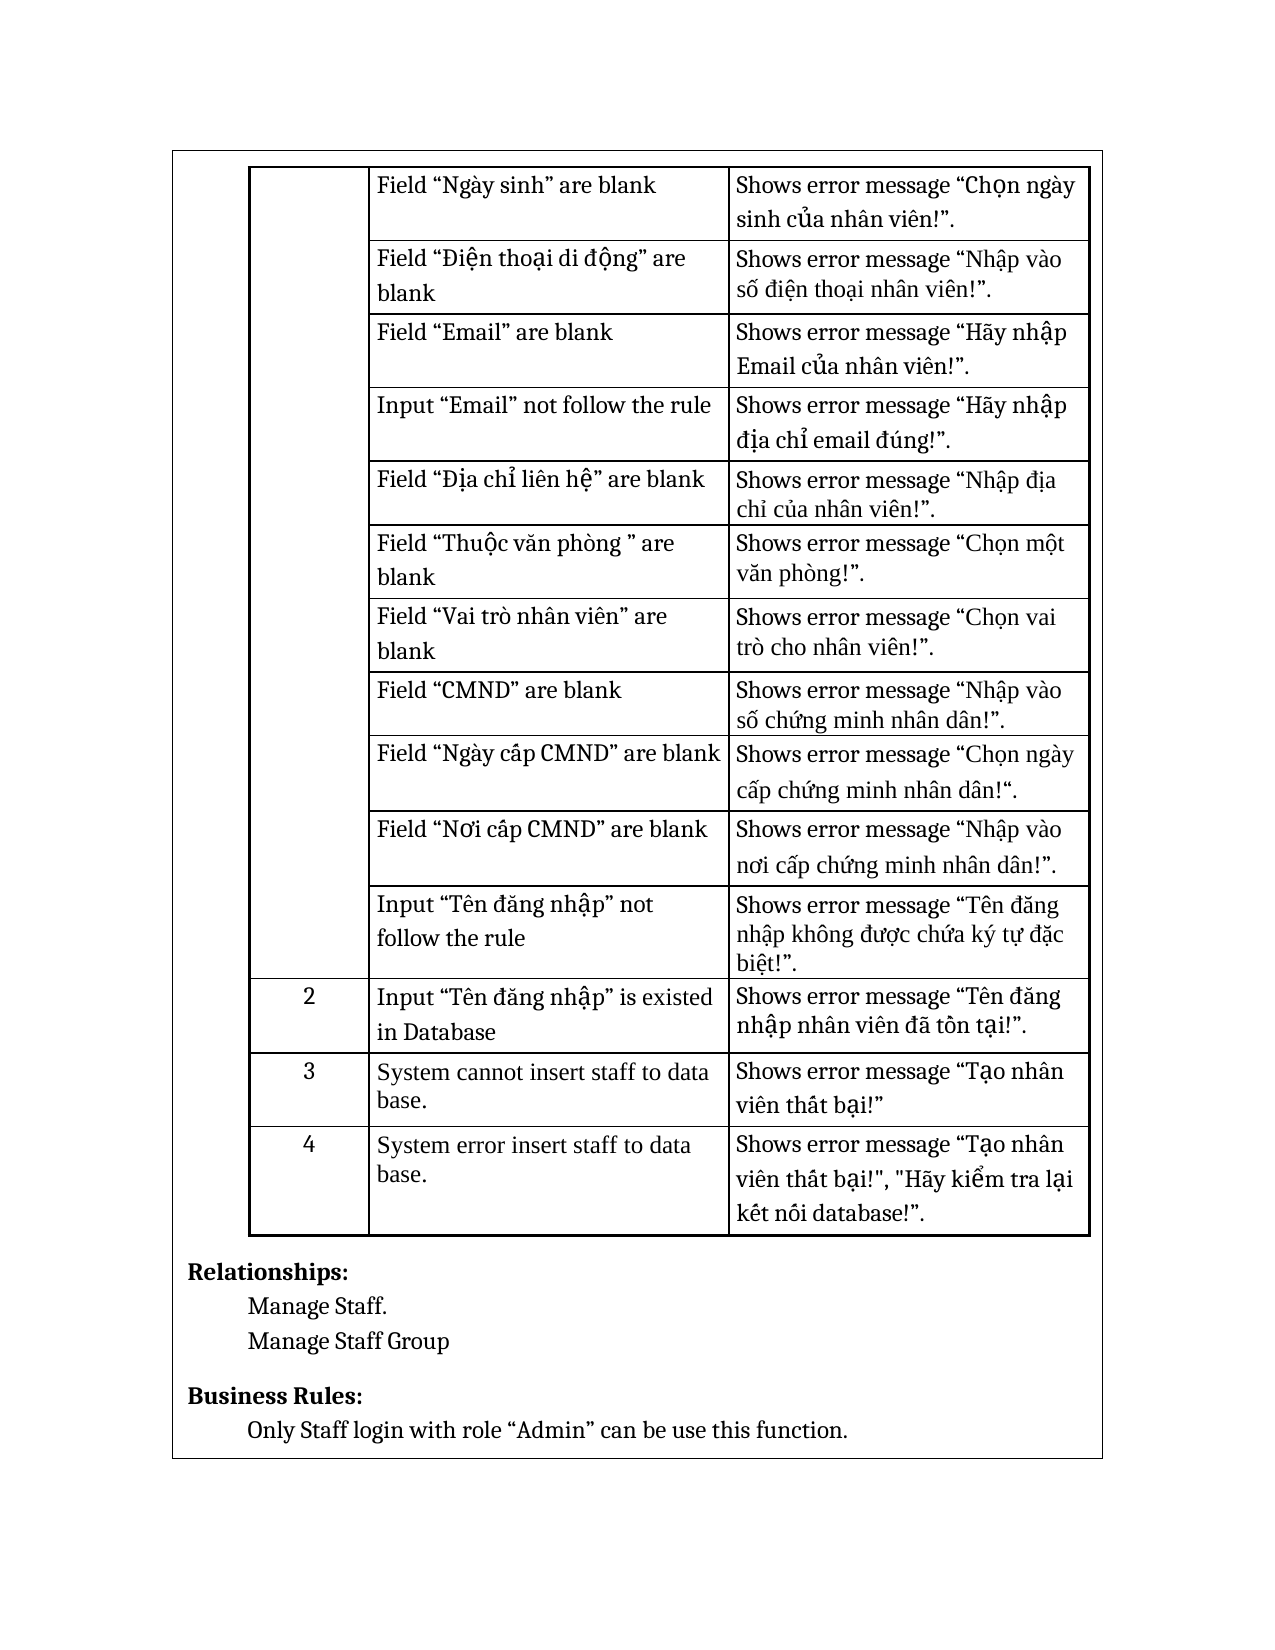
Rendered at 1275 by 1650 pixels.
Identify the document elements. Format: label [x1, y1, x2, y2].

table_cell [173, 151, 1102, 1458]
